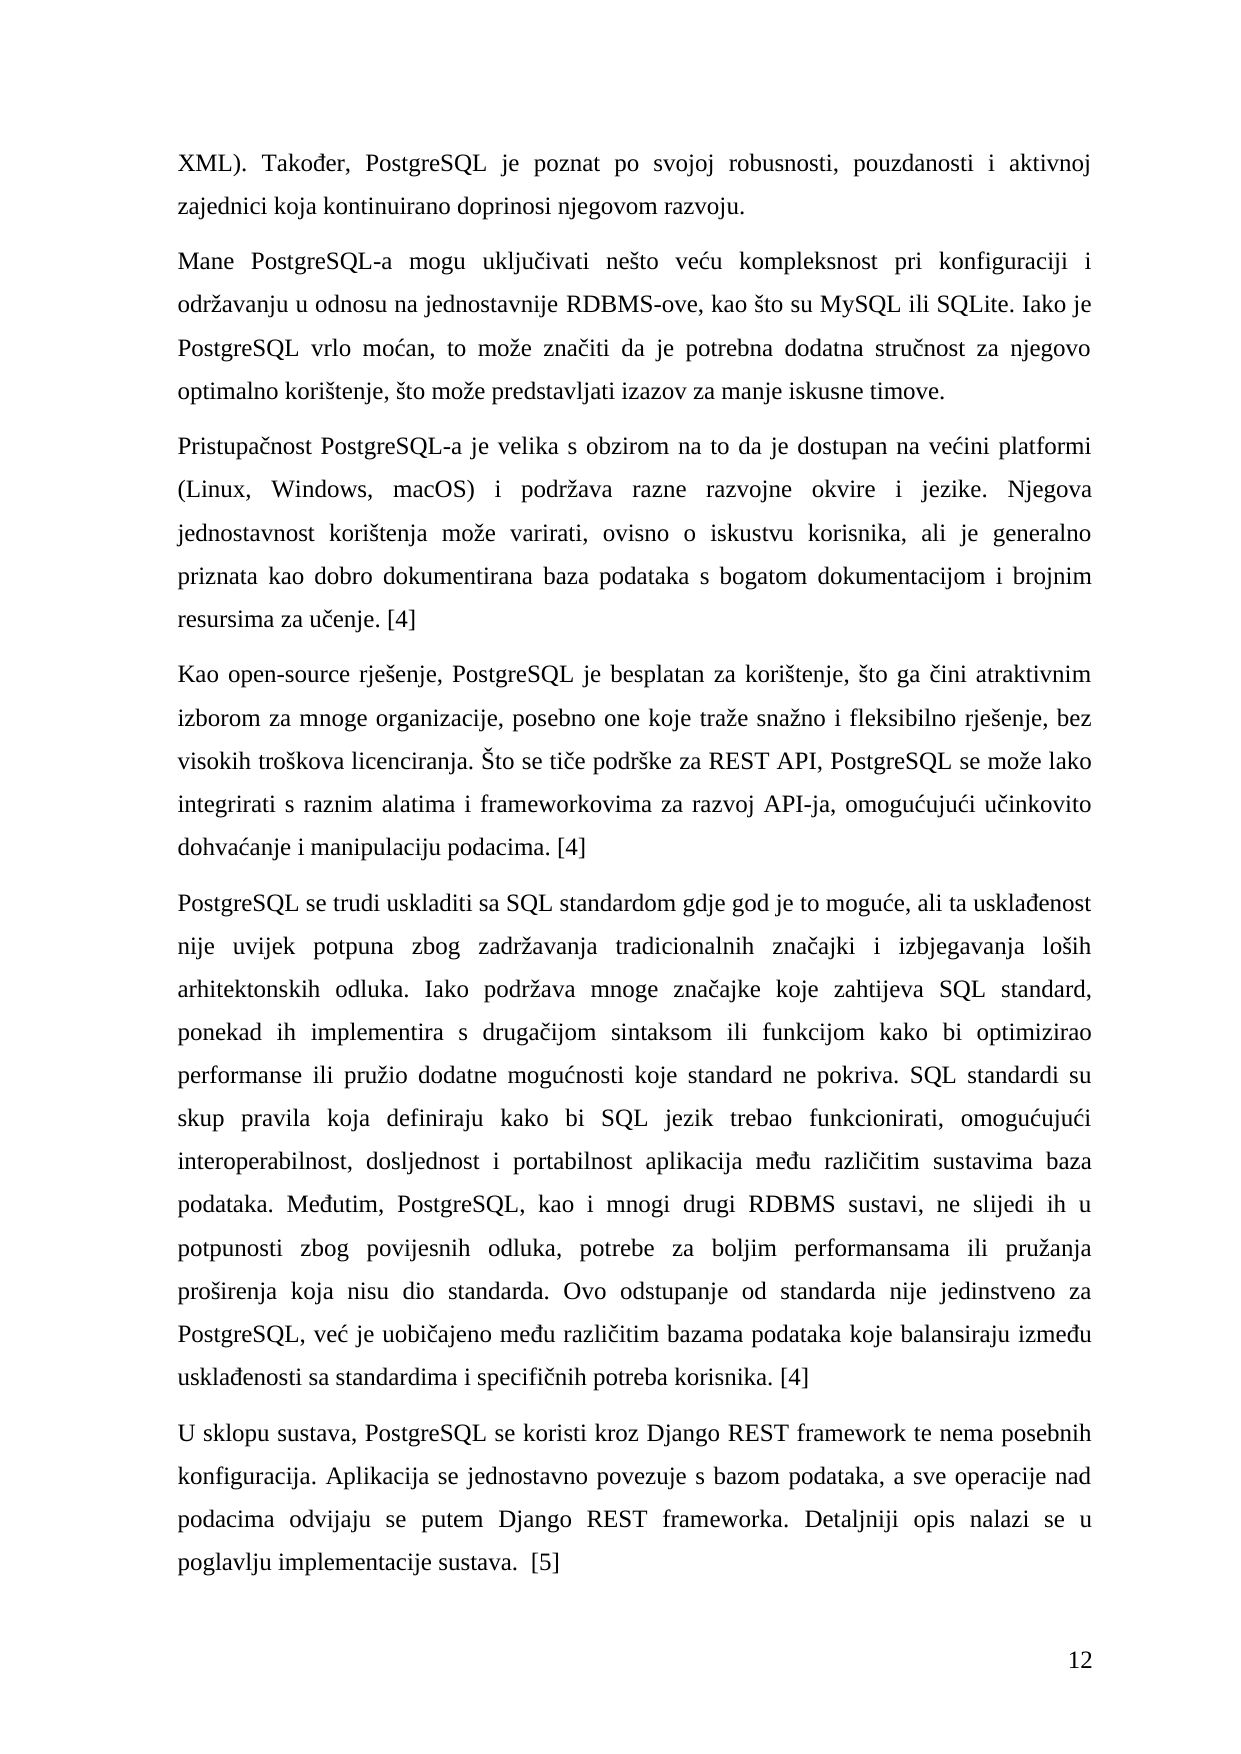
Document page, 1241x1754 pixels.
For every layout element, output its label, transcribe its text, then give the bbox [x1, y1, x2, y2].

text Pristupačnost PostgreSQL-a je velika s obzirom na to da je dostupan na većini platformi (Linux, Windows, macOS) i podržava razne razvojne okvire i jezike. Njegova jednostavnost korištenja može varirati, ovisno o iskustvu korisnika, ali je generalno priznata kao dobro dokumentirana baza podataka s bogatom dokumentacijom i brojnim resursima za učenje. [177, 431, 1092, 633]
text U sklopu sustava, PostgreSQL se koristi kroz Django REST framework te nema posebnih konfiguracija. Aplikacija se jednostavno povezuje s bazom podataka, a sve operacije nad podacima odvijaju se putem Django REST frameworka. Detaljniji opis nalazi se u poglavlju implementacije sustava. [177, 1418, 1092, 1576]
text Mane PostgreSQL-a mogu uključivati nešto veću kompleksnost pri konfiguraciji i održavanju u odnosu na jednostavnije RDBMS-ove, kao što su MySQL ili SQLite. Iako je PostgreSQL vrlo moćan, to može značiti da je potrebna dodatna stručnost za njegovo optimalno korištenje, što može predstavljati izazov za manje iskusne timove. [177, 246, 1092, 404]
text Kao open-source rješenje, PostgreSQL je besplatan za korištenje, što ga čini atraktivnim izborom za mnoge organizacije, posebno one koje traže snažno i fleksibilno rješenje, bez visokih troškova licenciranja. Što se tiče podrške za REST API, PostgreSQL se može lako integrirati s raznim alatima i frameworkovima za razvoj API-ja, omogućujući učinkovito dohvaćanje i manipulaciju podacima. [177, 659, 1092, 861]
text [177, 148, 1092, 219]
text PostgreSQL se trudi uskladiti sa SQL standardom gdje god je to moguće, ali ta usklađenost nije uvijek potpuna zbog zadržavanja tradicionalnih značajki i izbjegavanja loših arhitektonskih odluka. Iako podržava mnoge značajke koje zahtijeva SQL standard, ponekad ih implementira s drugačijom sintaksom ili funkcijom kako bi optimizirao performanse ili pružio dodatne mogućnosti koje standard ne pokriva. SQL standardi su skup pravila koja definiraju kako bi SQL jezik trebao funkcionirati, omogućujući interoperabilnost, dosljednost i portabilnost aplikacija među različitim sustavima baza podataka. Međutim, PostgreSQL, kao i mnogi drugi RDBMS sustavi, ne slijedi ih u potpunosti zbog povijesnih odluka, potrebe za boljim performansama ili pružanja proširenja koja nisu dio standarda. Ovo odstupanje od standarda nije jedinstveno za PostgreSQL, već je uobičajeno među različitim bazama podataka koje balansiraju između usklađenosti sa standardima i specifičnih potreba korisnika. [177, 888, 1092, 1391]
